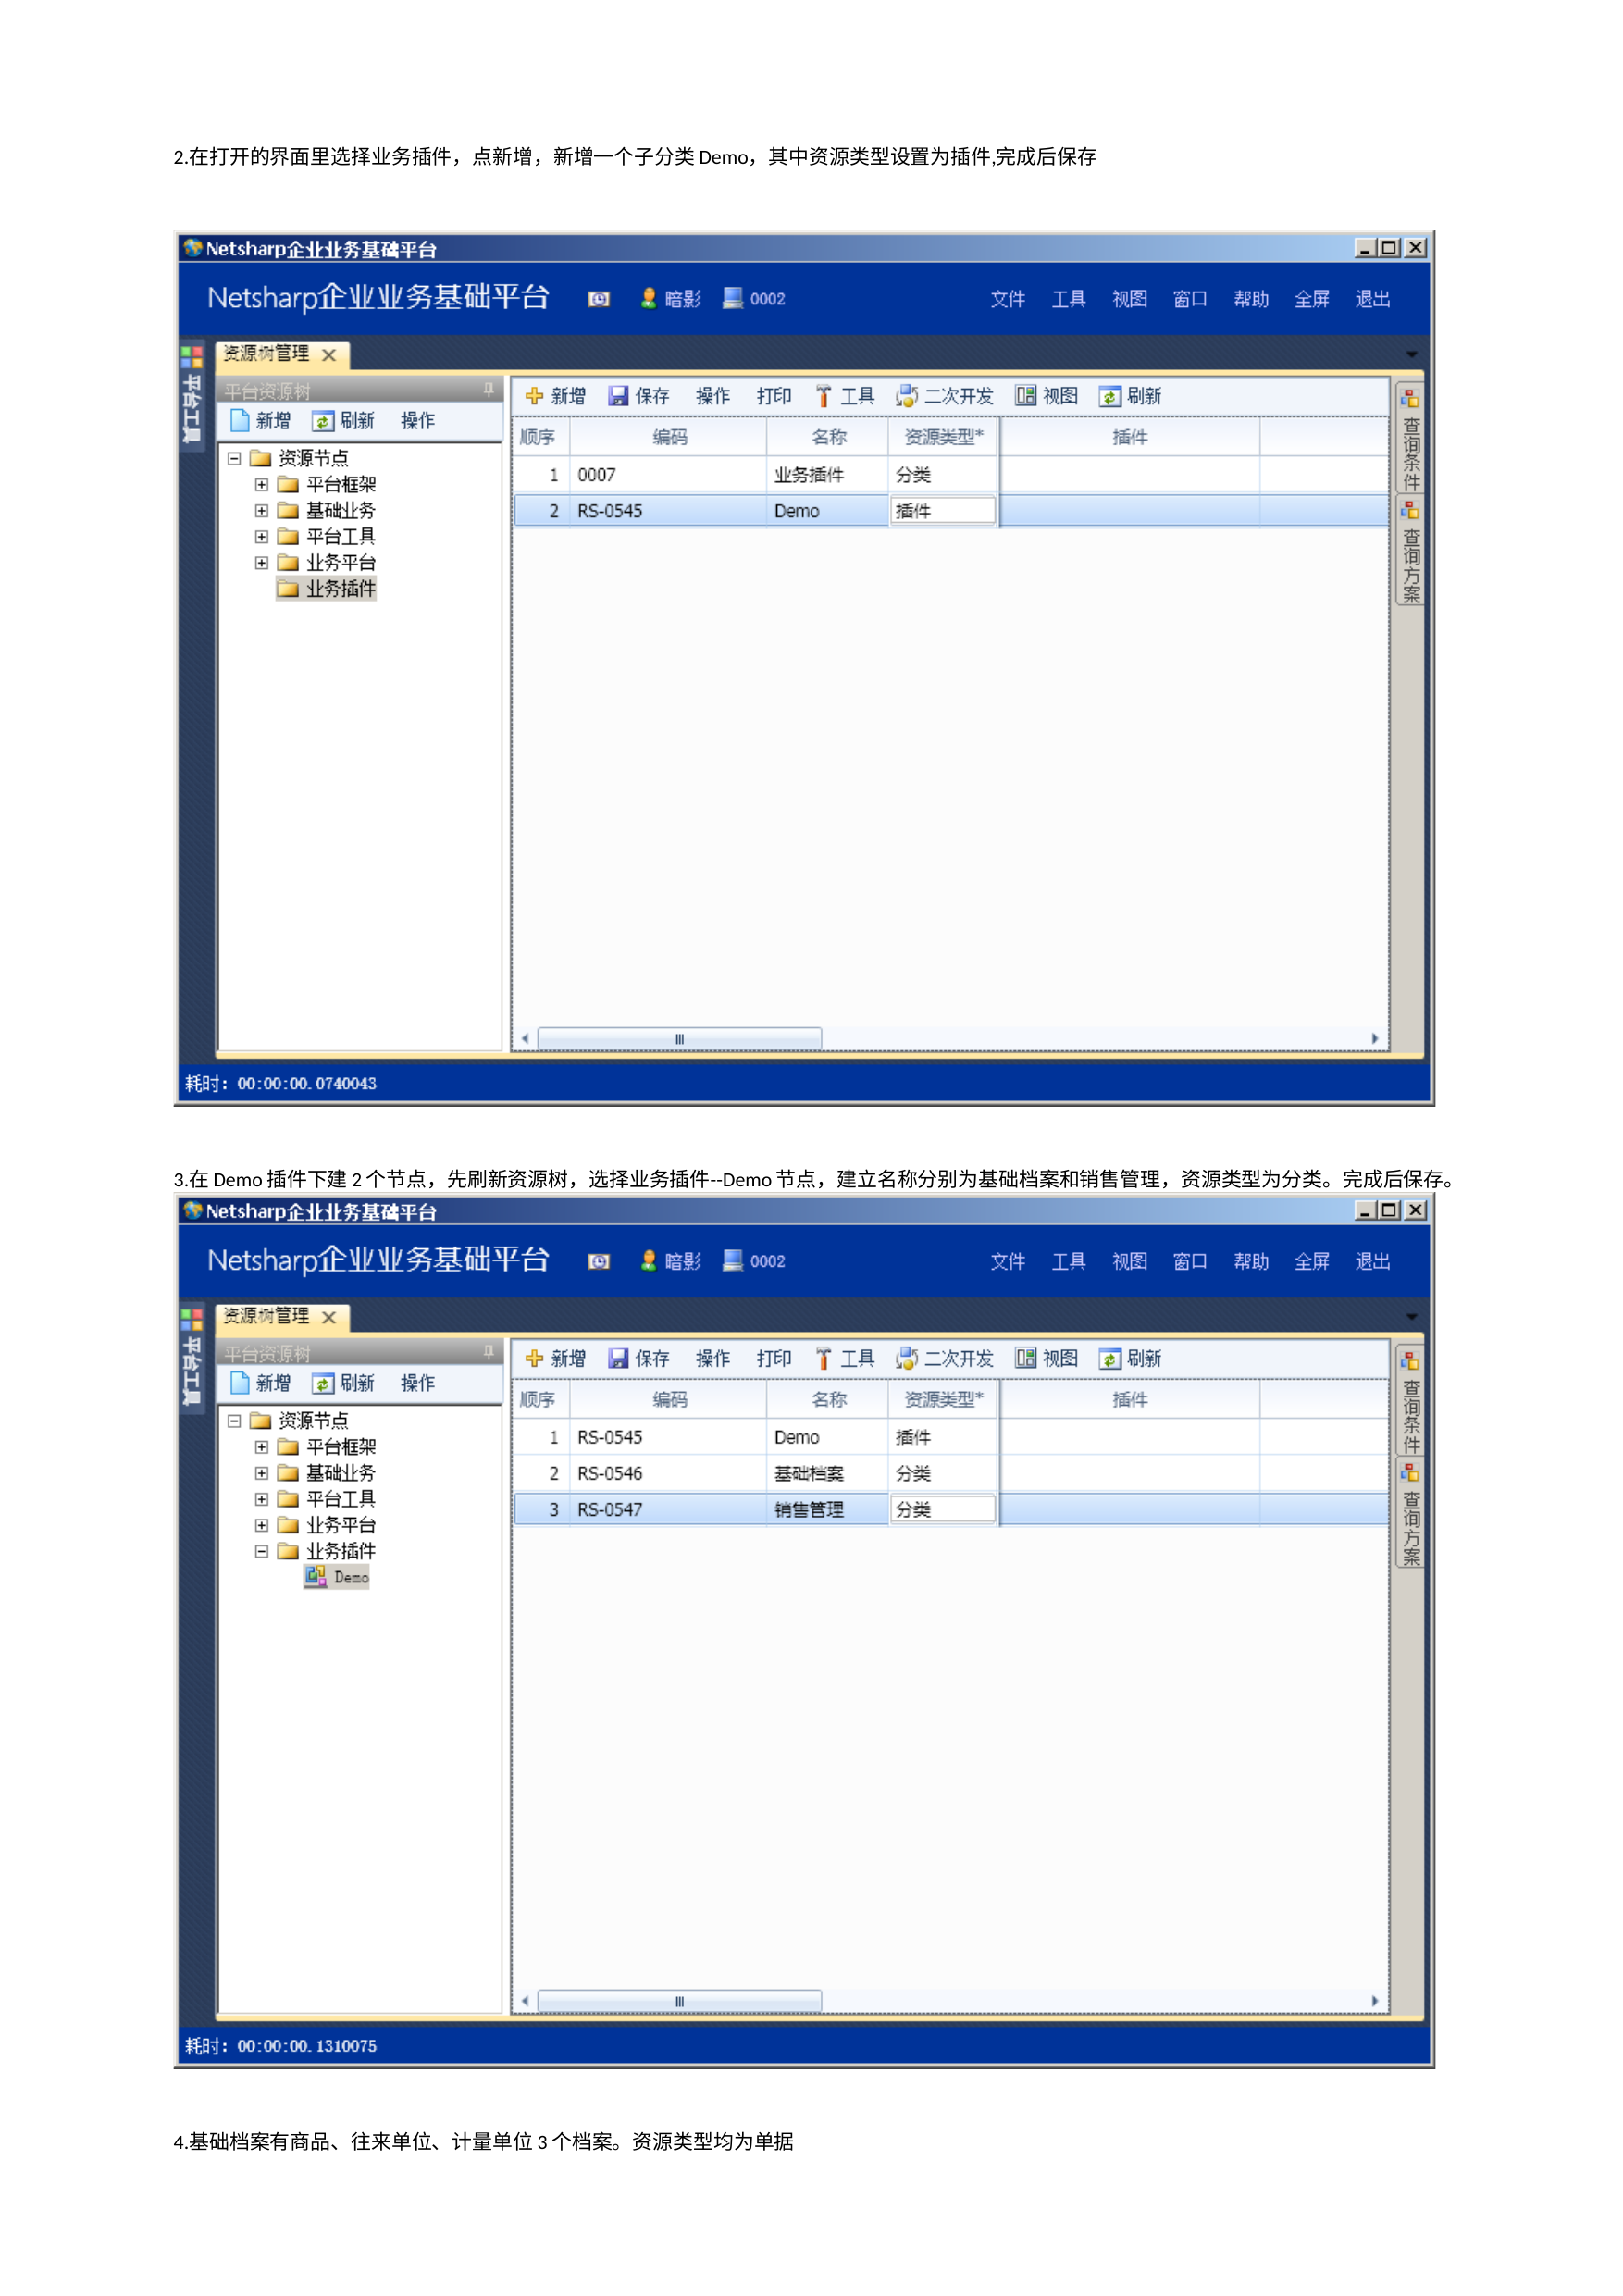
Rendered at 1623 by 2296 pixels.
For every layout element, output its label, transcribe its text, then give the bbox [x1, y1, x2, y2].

text 3.在Demo插件下建2个节点，先刷新资源树，选择业务插件--Demo节点，建立名称分别为基础档案和销售管理，资源类型为分类。完成后保存。 [173, 1162, 1449, 1193]
picture [173, 1192, 1436, 2069]
picture [173, 230, 1436, 1107]
text 2.在打开的界面里选择业务插件，点新增，新增一个子分类Demo，其中资源类型设置为插件,完成后保存 [173, 140, 1449, 170]
text 4.基础档案有商品、往来单位、计量单位3个档案。资源类型均为单据 [173, 2125, 1449, 2155]
